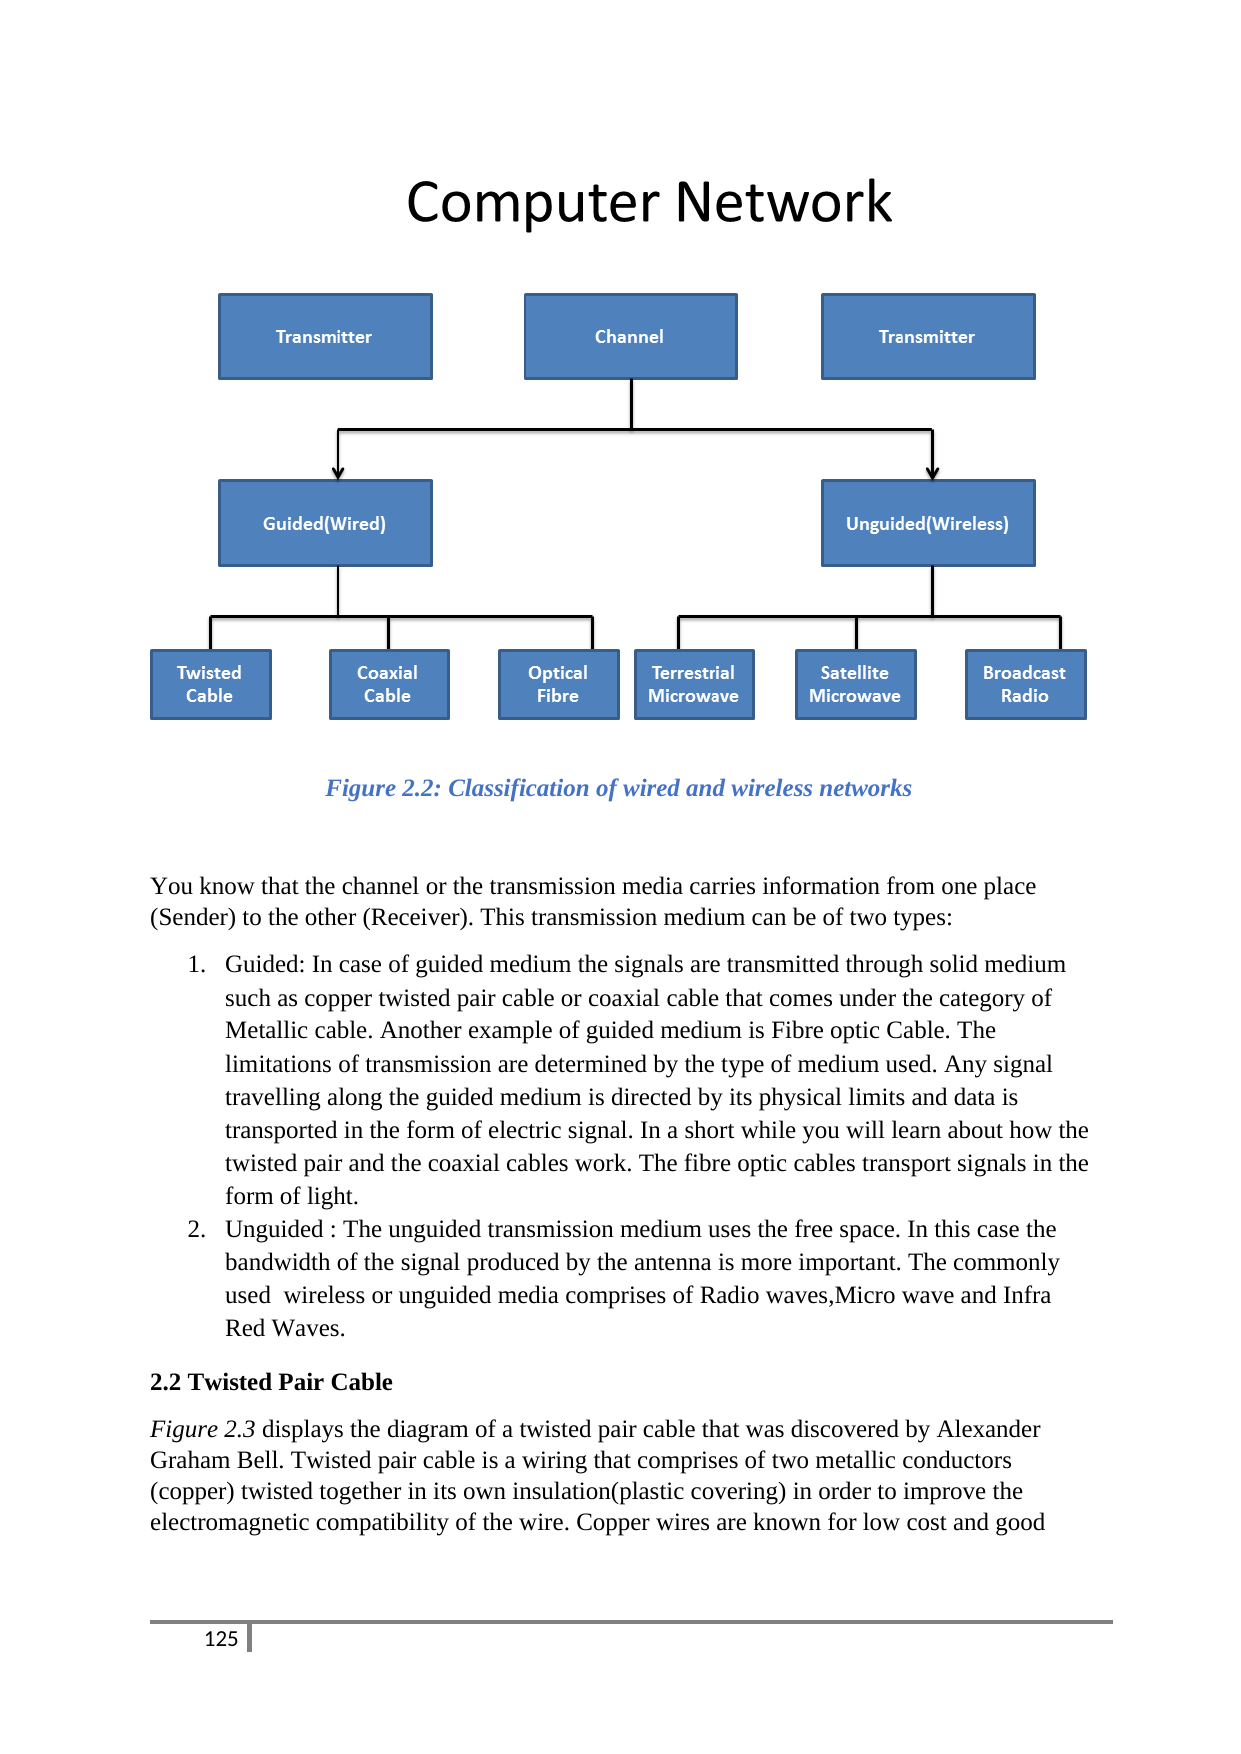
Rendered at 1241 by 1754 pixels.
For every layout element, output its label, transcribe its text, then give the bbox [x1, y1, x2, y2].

picture [150, 150, 1089, 755]
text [150, 1414, 1090, 1536]
text Figure 2.2: Classification of wired and wireless networks [150, 773, 1090, 802]
list Unguided : The unguided transmission medium uses the free space. In this case the bandwidth of the signal produced by the antenna is more important. The commonly used wireless or unguided media comprises of Radio waves,Micro wave and Infra Red Waves. [187, 1214, 1090, 1342]
list Guided: In case of guided medium the signals are transmitted through solid medium such as copper twisted pair cable or coaxial cable that comes under the category of Metallic cable. Another example of guided medium is Fibre optic Cable. The limitations of transmission are determined by the type of medium used. Any signal travelling along the guided medium is directed by its physical limits and data is transported in the form of electric signal. In a short while you will learn about how the twisted pair and the coaxial cables work. The fibre optic cables transport signals in the form of light. [187, 949, 1090, 1209]
text You know that the channel or the transmission media carries information from one place (Sender) to the other (Receiver). This transmission medium can be of two types: [150, 871, 1090, 931]
text 2.2 Twisted Pair Cable [150, 1367, 1090, 1395]
